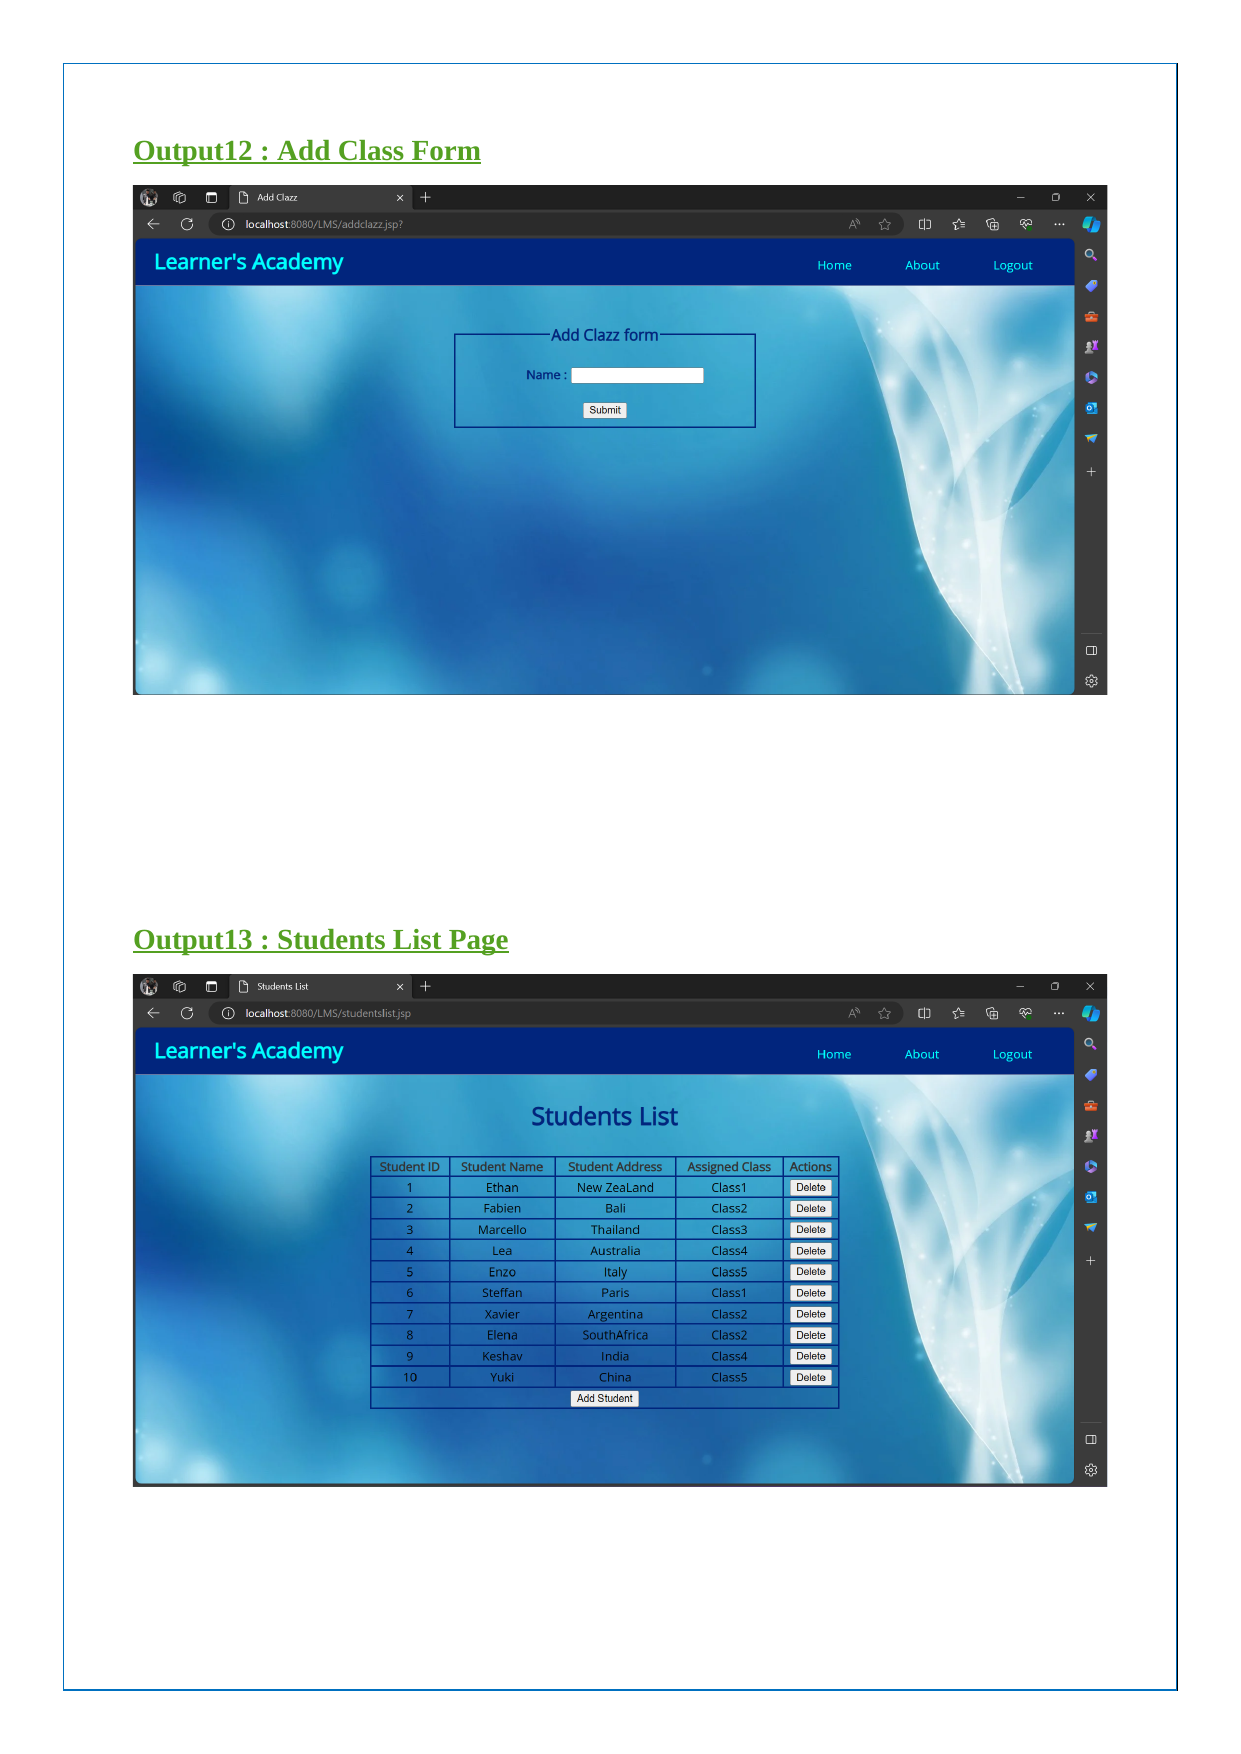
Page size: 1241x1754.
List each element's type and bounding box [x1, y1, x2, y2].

picture [132, 974, 1108, 1487]
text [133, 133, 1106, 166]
picture [132, 185, 1108, 695]
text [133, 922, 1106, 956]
